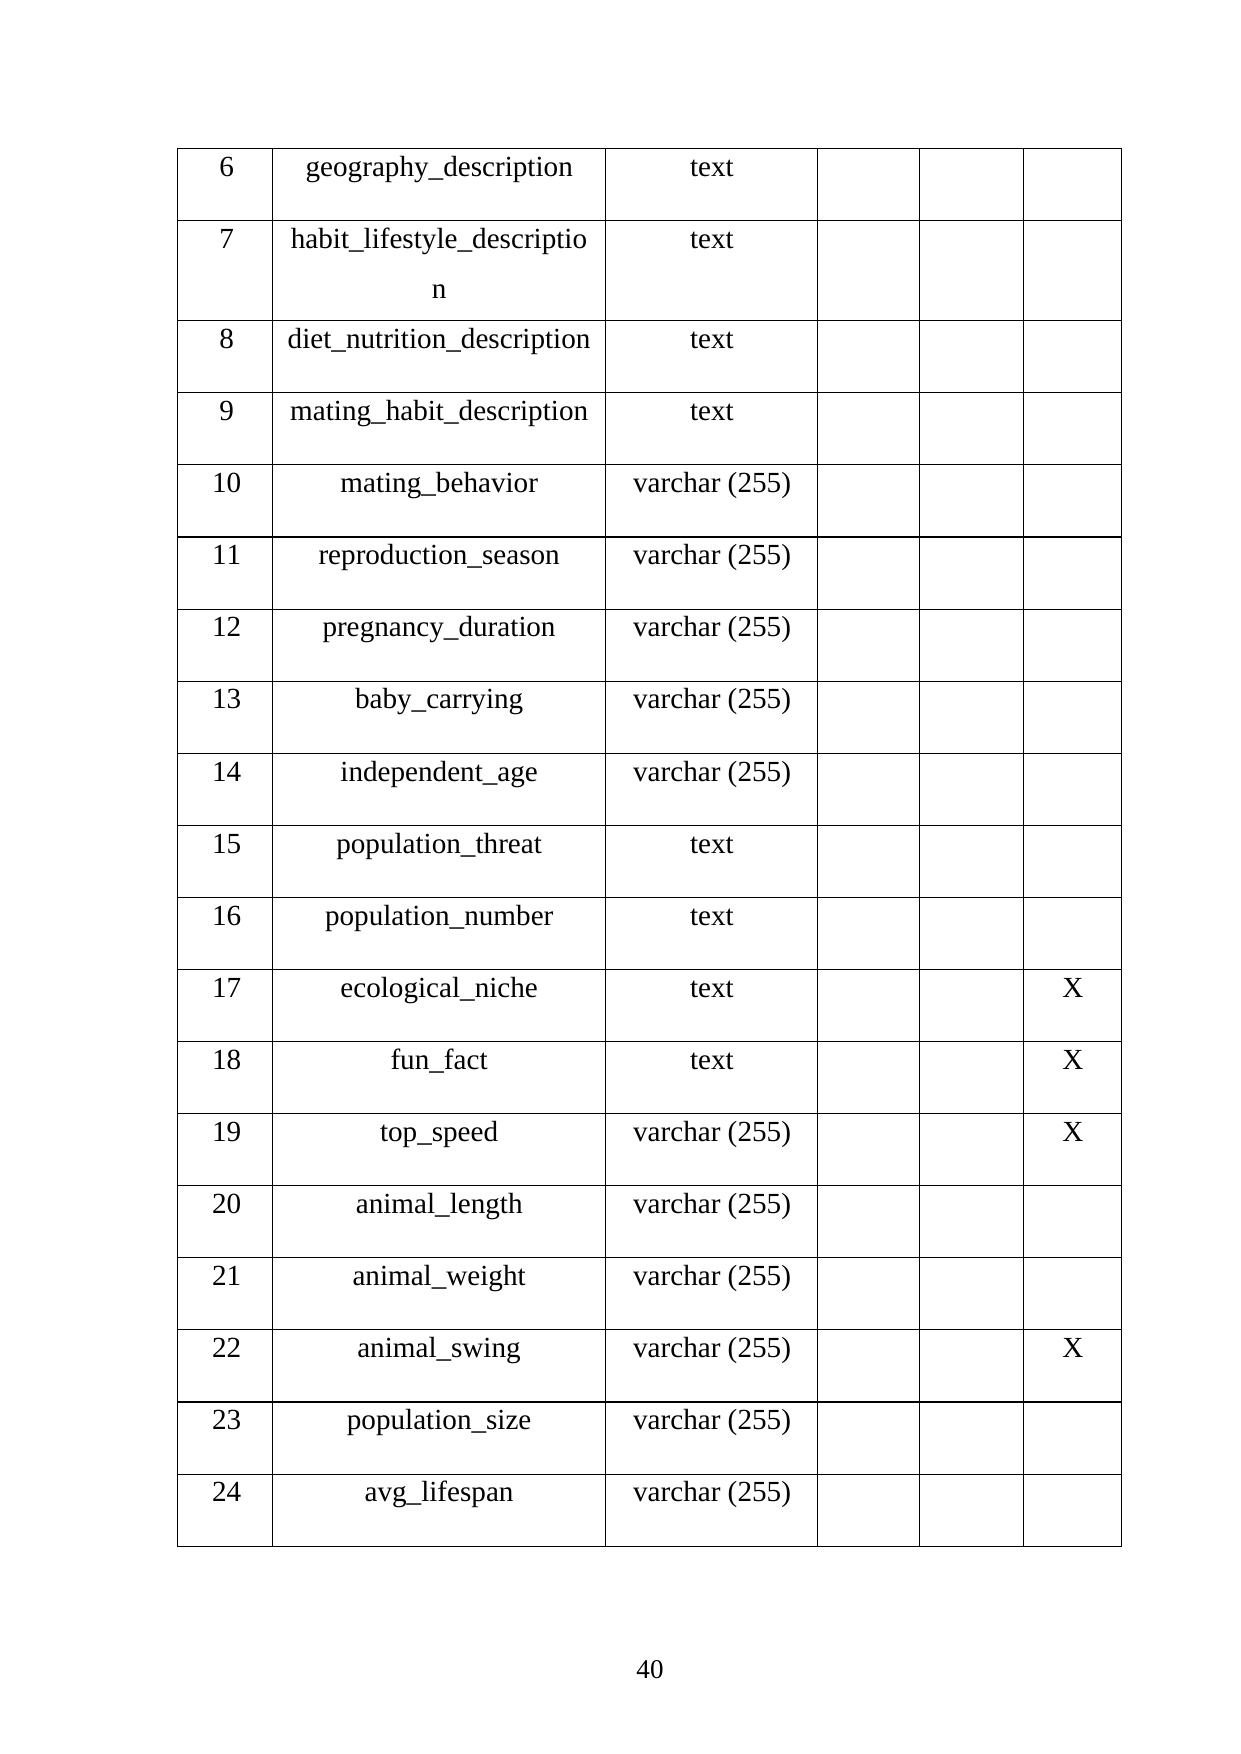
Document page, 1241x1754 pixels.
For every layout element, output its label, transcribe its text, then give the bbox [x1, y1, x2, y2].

table_cell varchar (255) [606, 754, 817, 825]
table_cell varchar (255) [606, 1475, 817, 1546]
table_cell [818, 610, 919, 681]
table_cell pregnancy_duration [273, 610, 605, 681]
table_cell [1024, 221, 1121, 320]
table_cell [818, 149, 919, 220]
table_cell [920, 1258, 1023, 1329]
table_cell X [1024, 1114, 1121, 1185]
table_cell [178, 465, 272, 536]
table_cell [818, 393, 919, 464]
table_cell [1024, 1403, 1121, 1473]
table_cell [920, 393, 1023, 464]
table_cell [920, 1330, 1023, 1401]
table_cell [1024, 393, 1121, 464]
table_cell ecological_niche [273, 970, 605, 1041]
table_cell mating_behavior [273, 465, 605, 536]
table_cell [178, 1403, 272, 1473]
table_cell [818, 1403, 919, 1473]
table_cell [920, 610, 1023, 681]
table_cell [818, 1330, 919, 1401]
table_cell [1024, 1258, 1121, 1329]
table_cell X [1024, 970, 1121, 1041]
table_cell varchar (255) [606, 682, 817, 753]
table_cell [818, 970, 919, 1041]
table_cell [920, 754, 1023, 825]
table_cell [178, 149, 272, 220]
table_cell [818, 1114, 919, 1185]
table_cell [178, 754, 272, 825]
table_cell mating_habit_description [273, 393, 605, 464]
table_cell [178, 1258, 272, 1329]
table_cell varchar (255) [606, 1186, 817, 1257]
table_cell [1024, 538, 1121, 608]
table_cell varchar (255) [606, 610, 817, 681]
table_cell varchar (255) [606, 1258, 817, 1329]
table_cell [920, 898, 1023, 969]
table_cell [1024, 682, 1121, 753]
table_cell [178, 1330, 272, 1401]
table_cell [920, 1403, 1023, 1473]
table_cell avg_lifespan [273, 1475, 605, 1546]
table_cell population_size [273, 1403, 605, 1473]
table_cell X [1024, 1330, 1121, 1401]
table_cell independent_age [273, 754, 605, 825]
table_cell [1024, 149, 1121, 220]
table_cell [1024, 465, 1121, 536]
table_cell text [606, 221, 817, 320]
table_cell [178, 610, 272, 681]
table_cell [920, 1114, 1023, 1185]
table_cell varchar (255) [606, 1114, 817, 1185]
table_cell [178, 1475, 272, 1546]
table_cell animal_weight [273, 1258, 605, 1329]
table_cell [818, 538, 919, 608]
table_cell [920, 465, 1023, 536]
table_cell [818, 1258, 919, 1329]
table_cell text [606, 321, 817, 392]
table_cell diet_nutrition_description [273, 321, 605, 392]
table_cell top_speed [273, 1114, 605, 1185]
table_cell [178, 826, 272, 897]
table_cell text [606, 970, 817, 1041]
table_cell [818, 221, 919, 320]
table_cell [920, 1475, 1023, 1546]
table_cell [920, 1042, 1023, 1113]
table_cell [818, 1042, 919, 1113]
table_cell [920, 538, 1023, 608]
table_cell text [606, 826, 817, 897]
table_cell [1024, 321, 1121, 392]
table_cell varchar (255) [606, 1403, 817, 1473]
table_cell [1024, 898, 1121, 969]
table_cell geography_description [273, 149, 605, 220]
table_cell [178, 898, 272, 969]
table_cell [818, 682, 919, 753]
table_cell [920, 682, 1023, 753]
table_cell [1024, 1475, 1121, 1546]
table_cell [178, 970, 272, 1041]
table_cell [920, 1186, 1023, 1257]
table_cell text [606, 393, 817, 464]
table_cell population_number [273, 898, 605, 969]
table_cell habit_lifestyle_description [273, 221, 605, 320]
table_cell [178, 538, 272, 608]
table_cell text [606, 149, 817, 220]
table_cell baby_carrying [273, 682, 605, 753]
table_cell [818, 754, 919, 825]
table_cell [818, 898, 919, 969]
table_cell varchar (255) [606, 538, 817, 608]
table_cell [818, 321, 919, 392]
table_cell animal_swing [273, 1330, 605, 1401]
table_cell varchar (255) [606, 465, 817, 536]
table_cell [178, 1186, 272, 1257]
table_cell text [606, 898, 817, 969]
table_cell [920, 826, 1023, 897]
table_cell [1024, 610, 1121, 681]
table_cell [818, 465, 919, 536]
table_cell [818, 1475, 919, 1546]
table_cell [1024, 1186, 1121, 1257]
table_cell X [1024, 1042, 1121, 1113]
table_cell [920, 321, 1023, 392]
table_cell varchar (255) [606, 1330, 817, 1401]
table_cell [920, 149, 1023, 220]
table_cell [178, 393, 272, 464]
table_cell fun_fact [273, 1042, 605, 1113]
table_cell animal_length [273, 1186, 605, 1257]
table_cell [1024, 754, 1121, 825]
table_cell [818, 1186, 919, 1257]
table_cell [1024, 826, 1121, 897]
table_cell [178, 682, 272, 753]
table_cell [178, 1042, 272, 1113]
table_cell [920, 221, 1023, 320]
table_cell population_threat [273, 826, 605, 897]
table_cell text [606, 1042, 817, 1113]
table_cell [178, 1114, 272, 1185]
table_cell [178, 221, 272, 320]
table_cell [920, 970, 1023, 1041]
table_cell [818, 826, 919, 897]
table_cell reproduction_season [273, 538, 605, 608]
table_cell [178, 321, 272, 392]
